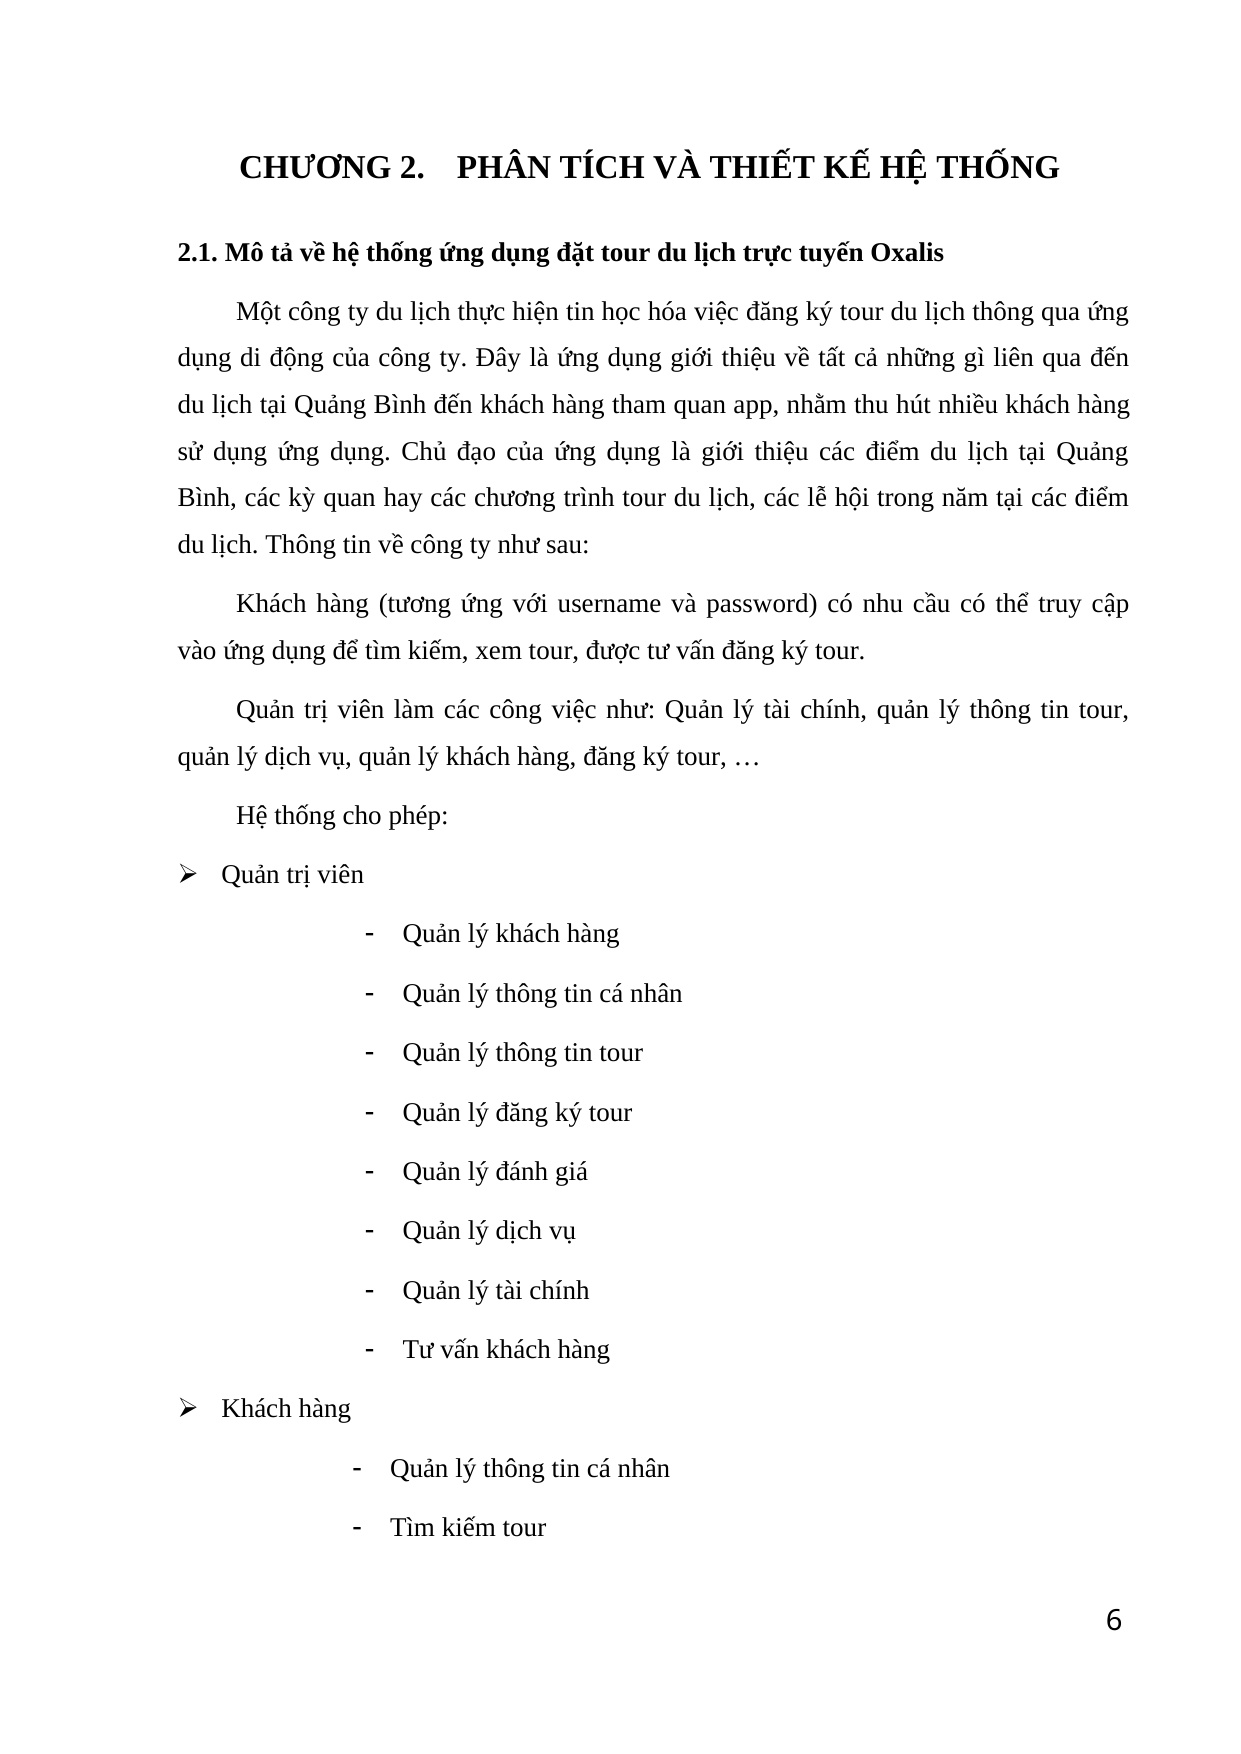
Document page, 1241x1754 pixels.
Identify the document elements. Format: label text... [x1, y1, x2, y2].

list Quản lý thông tin cá nhân [365, 977, 1131, 1008]
list Quản lý khách hàng [365, 918, 1131, 949]
text Hệ thống cho phép: [177, 799, 1131, 830]
text Khách hàng (tương ứng với username và password) có nhu cầu có thể truy cập vào ứng dụng để tìm kiếm, xem tour, được tư vấn đăng ký tour. [177, 587, 1131, 665]
text Quản trị viên làm các công việc như: Quản lý tài chính, quản lý thông tin tour, quản lý dịch vụ, quản lý khách hàng, đăng ký tour, … [177, 693, 1131, 771]
text Một công ty du lịch thực hiện tin học hóa việc đăng ký tour du lịch thông qua ứng dụng di động của công ty. Đây là ứng dụng giới thiệu về tất cả những gì liên qua đến du lịch tại Quảng Bình đến khách hàng tham quan app, nhằm thu hút nhiều khách hàng sử dụng ứng dụng. Chủ đạo của ứng dụng là giới thiệu các điểm du lịch tại Quảng Bình, các kỳ quan hay các chương trình tour du lịch, các lễ hội trong năm tại các điểm du lịch. Thông tin về công ty như sau: [177, 295, 1131, 559]
list Tìm kiếm tour [352, 1511, 1131, 1543]
list Tư vấn khách hàng [365, 1333, 1131, 1364]
list Quản lý dịch vụ [365, 1214, 1131, 1246]
list Quản trị viên [177, 858, 1131, 889]
list Quản lý thông tin cá nhân [352, 1452, 1131, 1483]
subtitle PHÂN TÍCH VÀ THIẾT KẾ HỆ THỐNG [177, 147, 1122, 185]
list Quản lý đánh giá [365, 1155, 1131, 1186]
list Quản lý thông tin tour [365, 1036, 1131, 1068]
list Quản lý tài chính [365, 1274, 1131, 1305]
list Quản lý đăng ký tour [365, 1096, 1131, 1127]
subtitle 2.1. Mô tả về hệ thống ứng dụng đặt tour du lịch trực tuyến Oxalis [177, 236, 1122, 267]
list Khách hàng [177, 1393, 1131, 1424]
